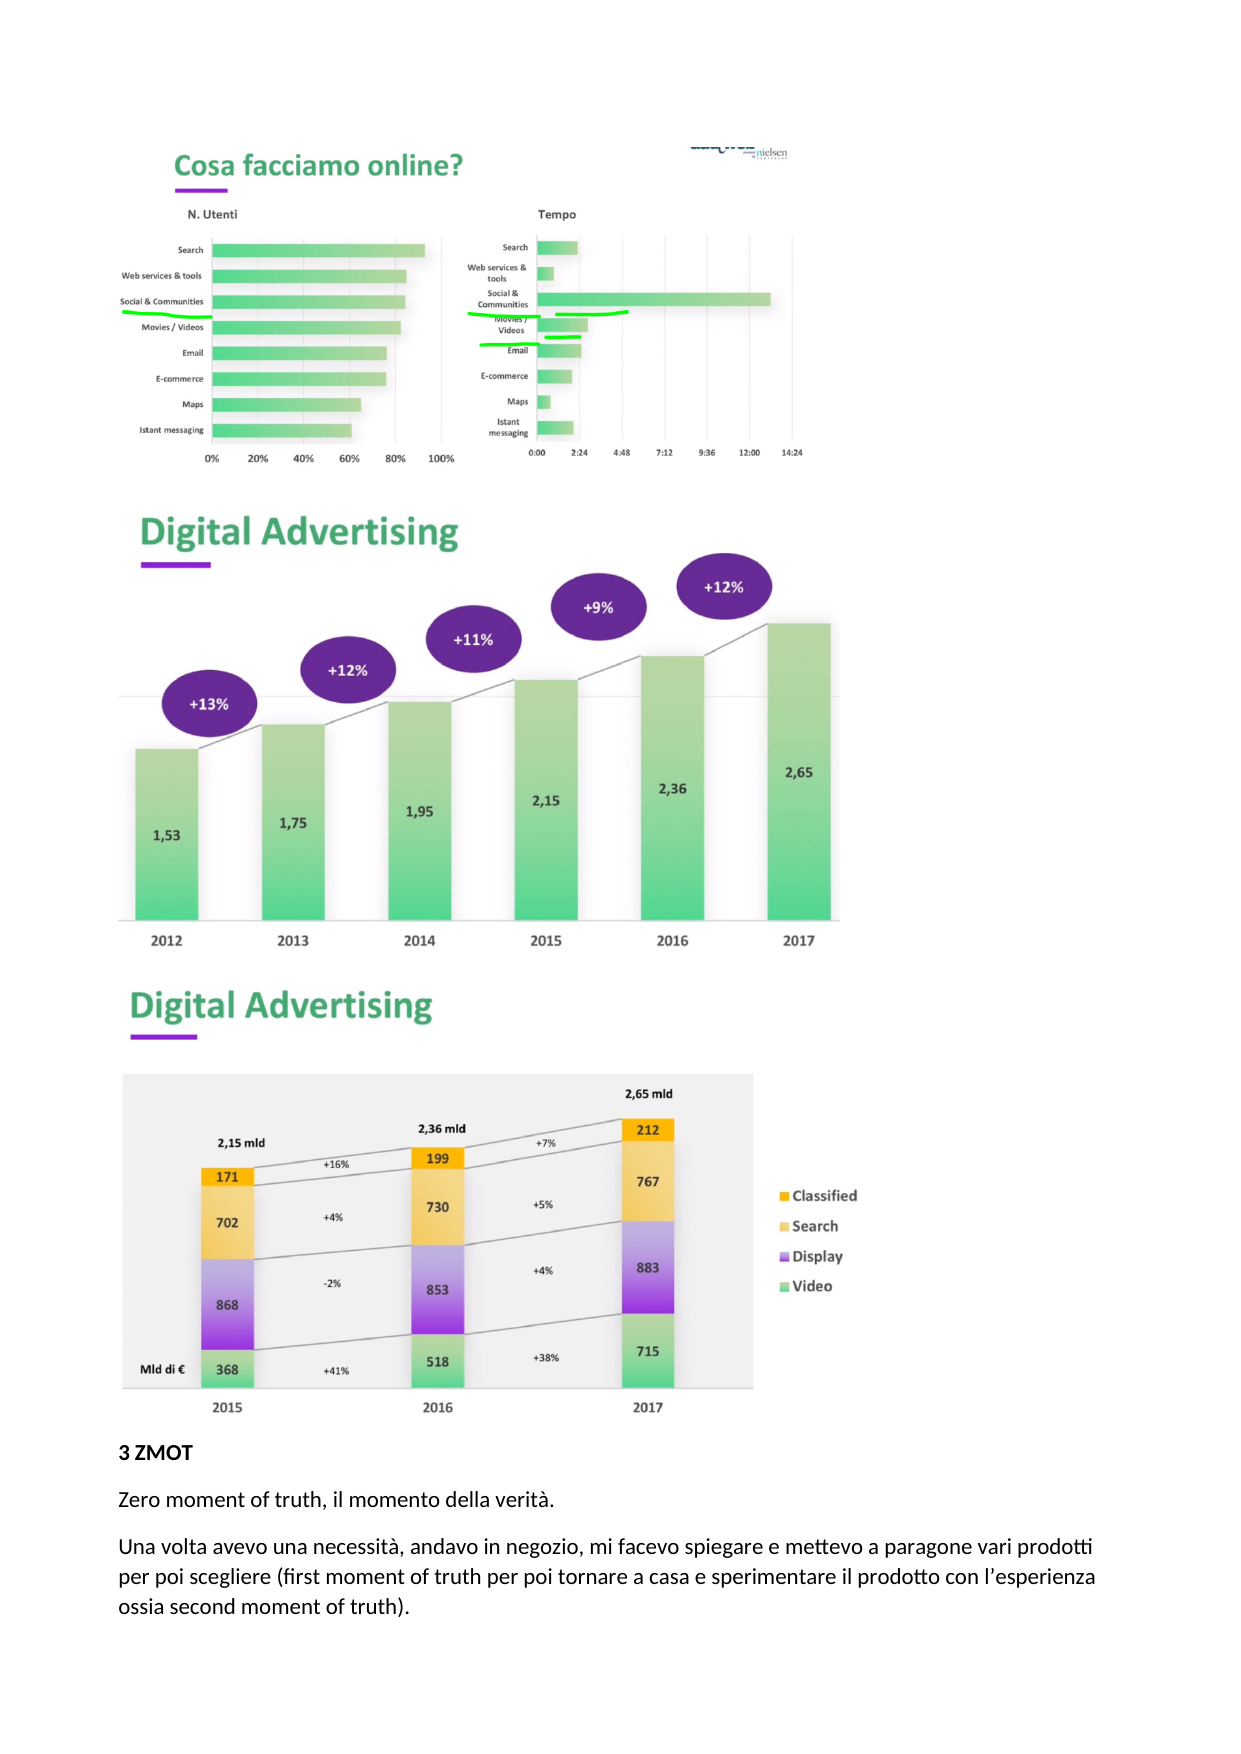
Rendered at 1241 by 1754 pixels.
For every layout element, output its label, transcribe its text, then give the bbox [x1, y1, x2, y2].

picture [118, 986, 872, 1420]
text Una volta avevo una necessità, andavo in negozio, mi facevo spiegare e mettevo a paragone vari prodotti per poi scegliere (first moment of truth per poi tornare a casa e sperimentare il prodotto con l’esperienza ossia second moment of truth). [118, 1532, 1122, 1620]
text 3 ZMOT [118, 1438, 1122, 1466]
picture [118, 147, 824, 488]
text Zero moment of truth, il momento della verità. [118, 1485, 1122, 1513]
picture [118, 506, 840, 968]
